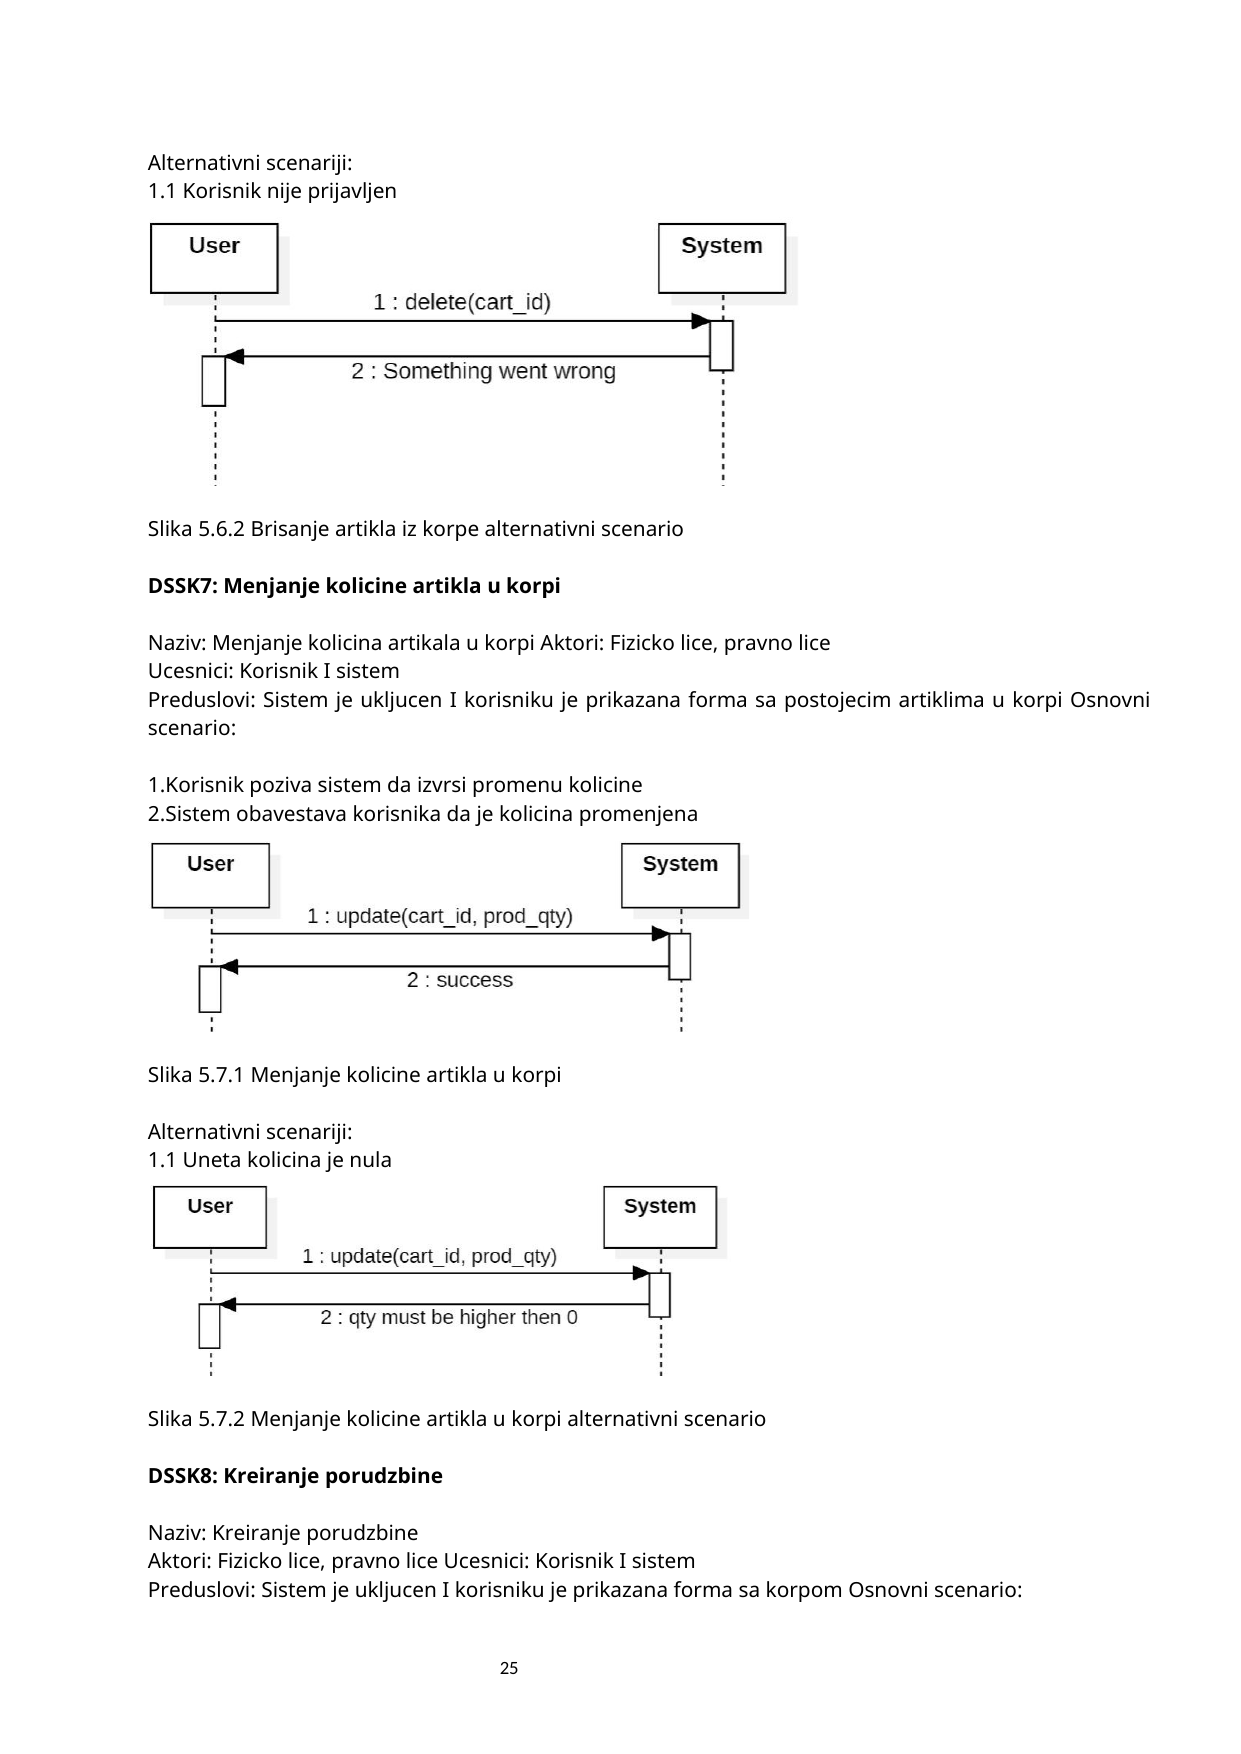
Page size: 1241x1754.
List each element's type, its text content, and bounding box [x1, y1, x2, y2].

list Ucesnici: Korisnik I sistem [148, 657, 1152, 685]
list 1.Korisnik poziva sistem da izvrsi promenu kolicine [148, 770, 1152, 799]
picture [149, 217, 799, 486]
list 2.Sistem obavestava korisnika da je kolicina promenjena [148, 799, 1152, 827]
list 1.1 Uneta kolicina je nula [148, 1145, 1152, 1174]
list DSSK8: Kreiranje porudzbine [148, 1461, 1152, 1490]
list Preduslovi: Sistem je ukljucen I korisniku je prikazana forma sa korpom Osnovni scenario: [148, 1575, 1152, 1603]
picture [150, 1185, 732, 1376]
list Aktori: Fizicko lice, pravno lice Ucesnici: Korisnik I sistem [148, 1547, 1152, 1575]
list Naziv: Kreiranje porudzbine [148, 1518, 1152, 1547]
list Preduslovi: Sistem je ukljucen I korisniku je prikazana forma sa postojecim artiklima u korpi Osnovni scenario: [148, 685, 1152, 742]
list Naziv: Menjanje kolicina artikala u korpi Aktori: Fizicko lice, pravno lice [148, 628, 1152, 657]
list Alternativni scenariji: [148, 148, 1152, 176]
list DSSK7: Menjanje kolicine artikla u korpi [148, 571, 1152, 600]
picture [148, 841, 750, 1032]
list 1.1 Korisnik nije prijavljen [148, 176, 1152, 204]
list Alternativni scenariji: [148, 1117, 1152, 1145]
list Slika 5.7.2 Menjanje kolicine artikla u korpi alternativni scenario [148, 1404, 1152, 1433]
